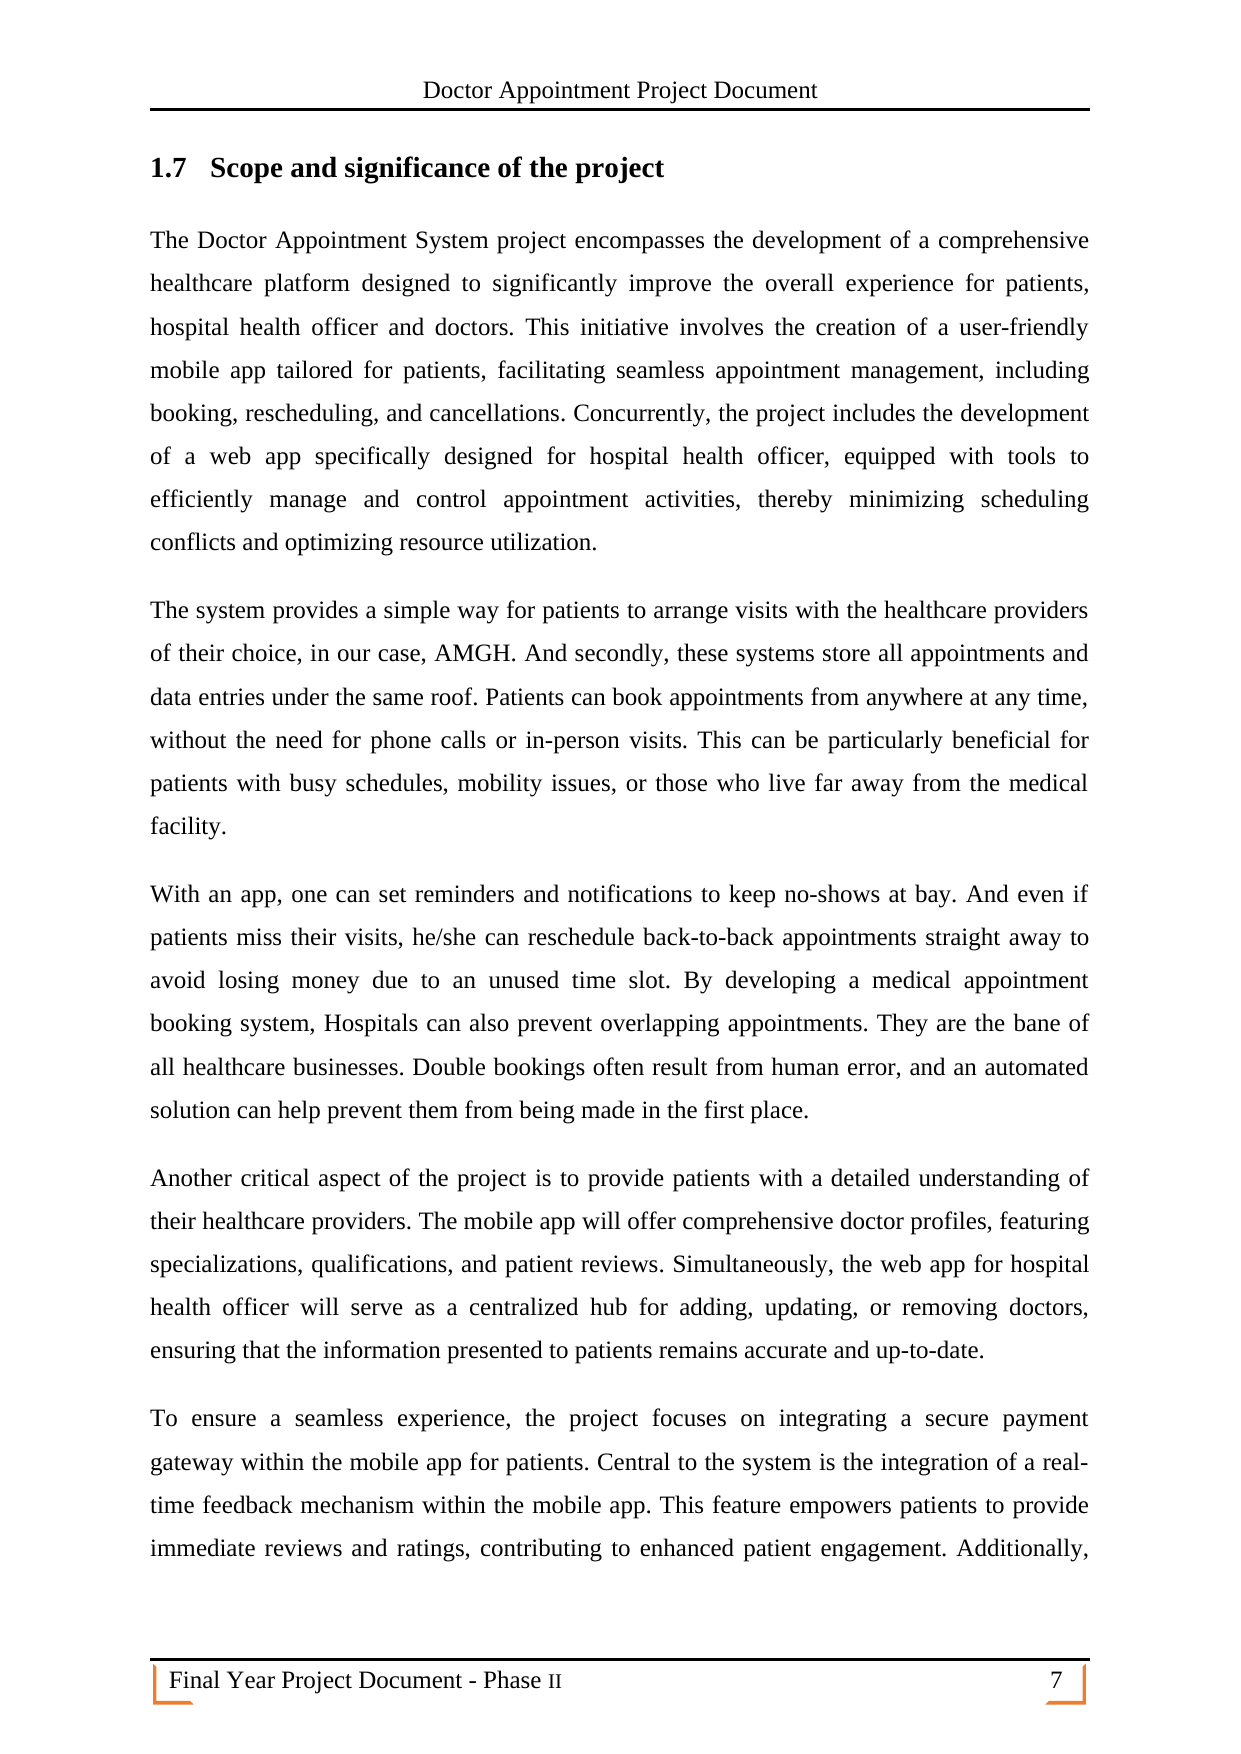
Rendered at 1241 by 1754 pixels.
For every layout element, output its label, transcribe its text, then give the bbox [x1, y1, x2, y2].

subtitle Scope and significance of the project [150, 150, 1090, 183]
text The system provides a simple way for patients to arrange visits with the healthcare providers of their choice, in our case, AMGH. And secondly, these systems store all appointments and data entries under the same roof. Patients can book appointments from anywhere at any time, without the need for phone calls or in-person visits. This can be particularly beneficial for patients with busy schedules, mobility issues, or those who live far away from the medical facility. [150, 595, 1090, 840]
text The Doctor Appointment System project encompasses the development of a comprehensive healthcare platform designed to significantly improve the overall experience for patients, hospital health officer and doctors. This initiative involves the creation of a user-friendly mobile app tailored for patients, facilitating seamless appointment management, including booking, rescheduling, and cancellations. Concurrently, the project includes the development of a web app specifically designed for hospital health officer, equipped with tools to efficiently manage and control appointment activities, thereby minimizing scheduling conflicts and optimizing resource utilization. [150, 225, 1090, 556]
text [150, 1403, 1090, 1562]
text Another critical aspect of the project is to provide patients with a detailed understanding of their healthcare providers. The mobile app will offer comprehensive doctor profiles, featuring specializations, qualifications, and patient reviews. Simultaneously, the web app for hospital health officer will serve as a centralized hub for adding, updating, or removing doctors, ensuring that the information presented to patients remains accurate and up-to-date. [150, 1163, 1090, 1364]
text With an app, one can set reminders and notifications to keep no-shows at bay. And even if patients miss their visits, he/she can reschedule back-to-back appointments straight away to avoid losing money due to an unused time slot. By developing a medical appointment booking system, Hospitals can also prevent overlapping appointments. They are the bane of all healthcare businesses. Double bookings often result from human error, and an automated solution can help prevent them from being made in the first place. [150, 879, 1090, 1123]
